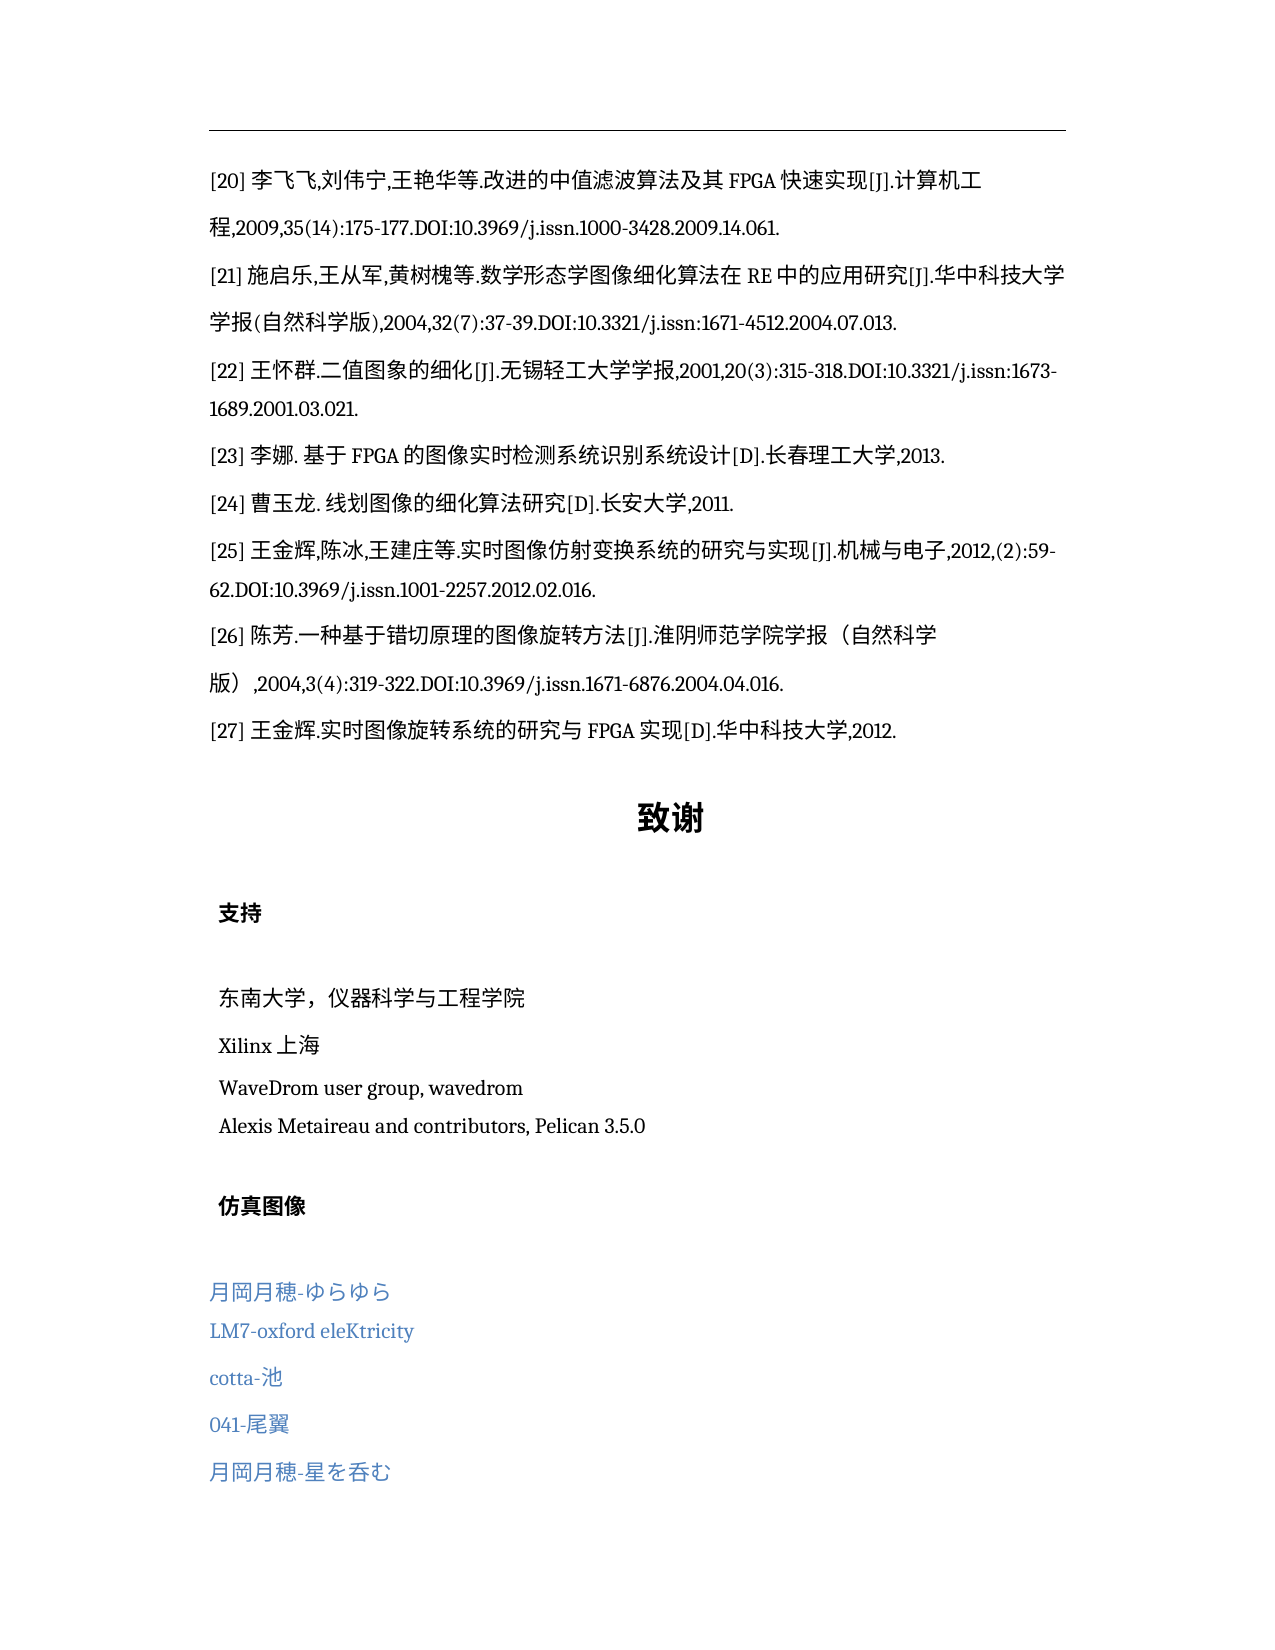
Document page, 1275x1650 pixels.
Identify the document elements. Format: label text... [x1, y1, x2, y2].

text 支持 [198, 896, 1066, 927]
text Alexis Metaireau and contributors, Pelican 3.5.0 [198, 1114, 1066, 1139]
text WaveDrom user group, wavedrom [198, 1076, 1066, 1101]
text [209, 1275, 1066, 1487]
text Xilinx上海 [198, 1028, 1066, 1060]
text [209, 163, 1066, 745]
text 东南大学，仪器科学与工程学院 [198, 981, 1066, 1013]
subtitle 致谢 [209, 792, 1066, 840]
text 仿真图像 [198, 1189, 1066, 1221]
